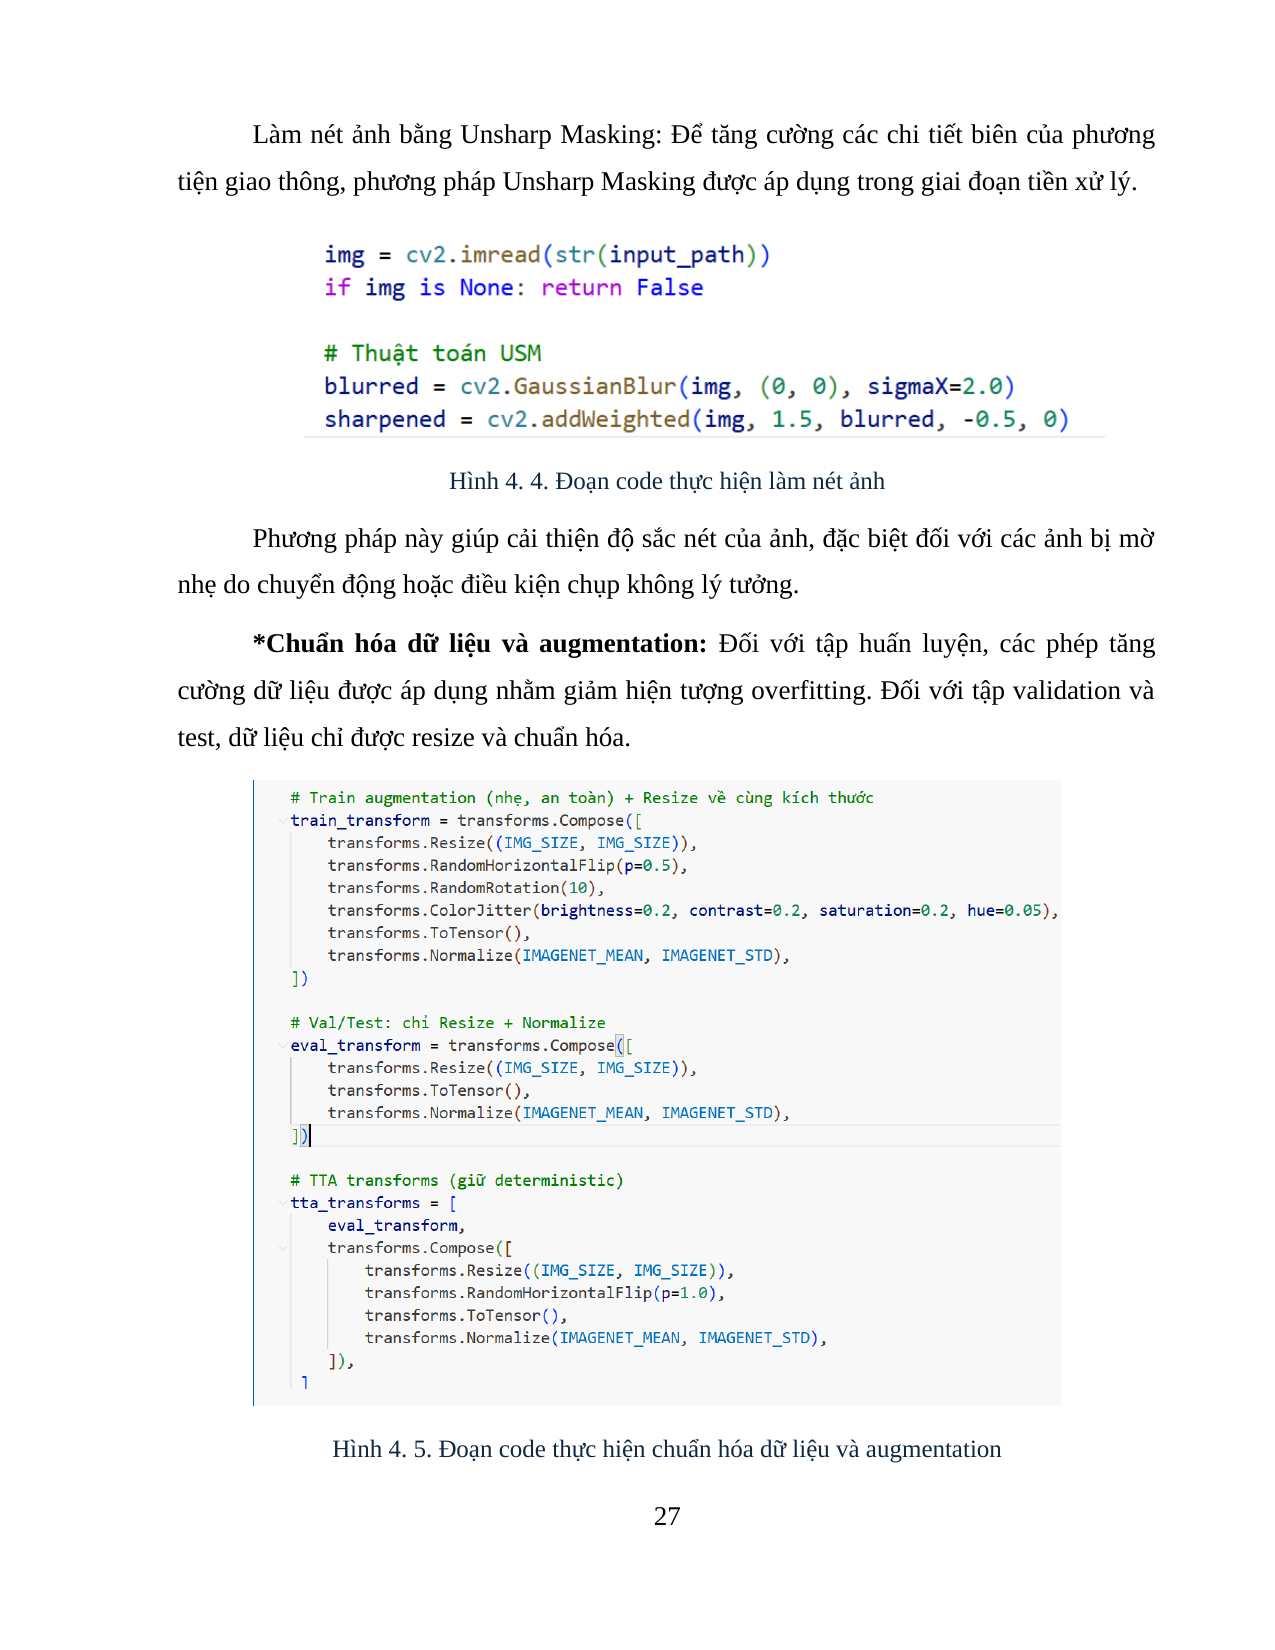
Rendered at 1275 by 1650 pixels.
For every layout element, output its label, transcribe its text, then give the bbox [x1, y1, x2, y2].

text Hình 4. 5. Đoạn code thực hiện chuẩn hóa dữ liệu và augmentation [177, 1434, 1157, 1463]
text *Chuẩn hóa dữ liệu và augmentation: Đối với tập huấn luyện, các phép tăng cường dữ liệu được áp dụng nhằm giảm hiện tượng overfitting. Đối với tập validation và test, dữ liệu chỉ được resize và chuẩn hóa. [177, 627, 1157, 752]
picture [252, 780, 1061, 1406]
picture [303, 224, 1106, 438]
text Làm nét ảnh bằng Unsharp Masking: Để tăng cường các chi tiết biên của phương tiện giao thông, phương pháp Unsharp Masking được áp dụng trong giai đoạn tiền xử lý. [177, 119, 1157, 196]
text Hình 4. 4. Đoạn code thực hiện làm nét ảnh [177, 466, 1157, 495]
text Phương pháp này giúp cải thiện độ sắc nét của ảnh, đặc biệt đối với các ảnh bị mờ nhẹ do chuyển động hoặc điều kiện chụp không lý tưởng. [177, 522, 1157, 599]
